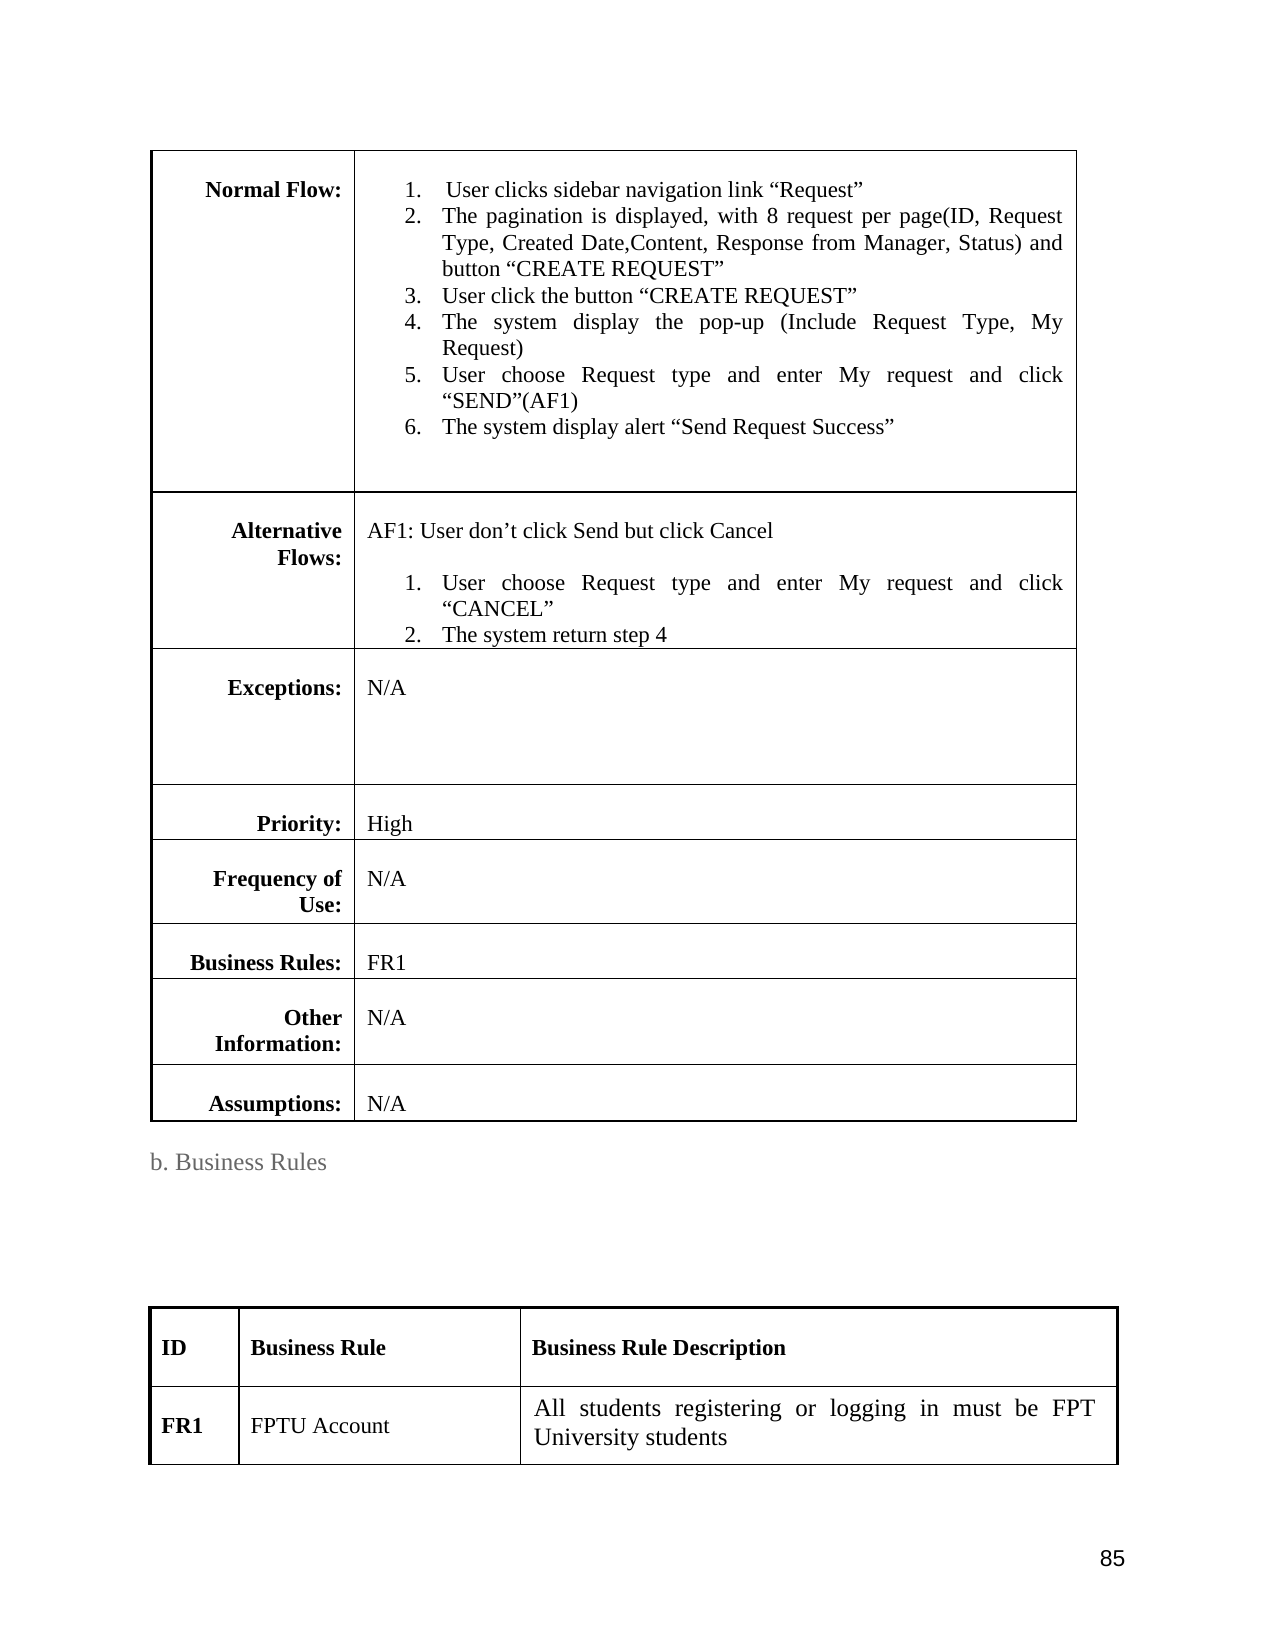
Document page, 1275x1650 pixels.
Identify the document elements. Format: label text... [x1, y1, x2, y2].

subtitle b. Business Rules [150, 1147, 1125, 1176]
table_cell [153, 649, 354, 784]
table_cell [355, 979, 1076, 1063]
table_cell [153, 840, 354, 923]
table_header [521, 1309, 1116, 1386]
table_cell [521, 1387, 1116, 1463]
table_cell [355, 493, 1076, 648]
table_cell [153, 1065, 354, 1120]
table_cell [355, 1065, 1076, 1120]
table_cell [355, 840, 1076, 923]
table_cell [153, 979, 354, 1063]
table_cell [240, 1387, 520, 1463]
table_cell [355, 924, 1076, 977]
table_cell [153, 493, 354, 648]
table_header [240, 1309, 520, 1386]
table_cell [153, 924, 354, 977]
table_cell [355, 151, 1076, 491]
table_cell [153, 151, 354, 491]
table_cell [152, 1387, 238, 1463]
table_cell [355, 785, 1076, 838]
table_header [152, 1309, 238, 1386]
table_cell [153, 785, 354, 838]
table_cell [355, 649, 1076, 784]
